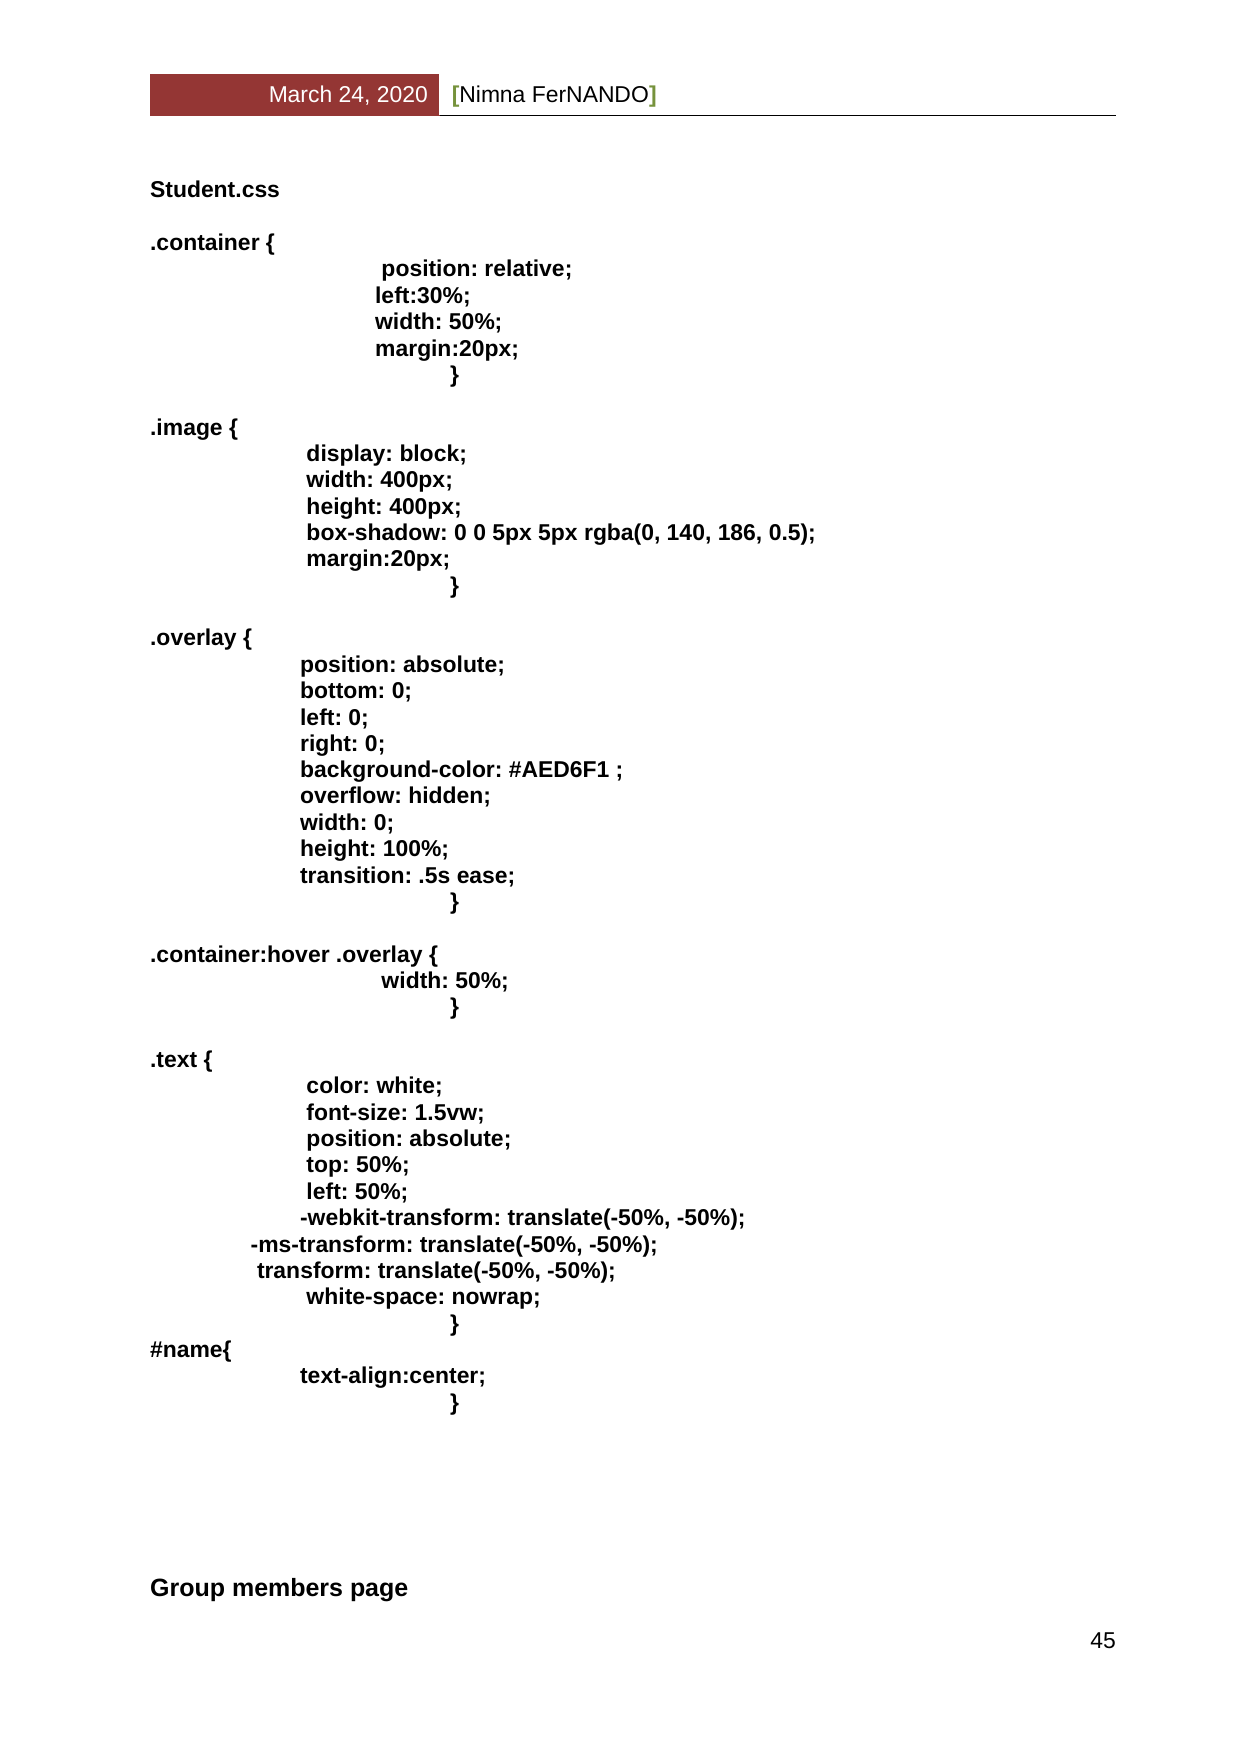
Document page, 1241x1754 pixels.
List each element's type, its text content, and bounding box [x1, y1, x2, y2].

text right: 0; [150, 730, 1116, 756]
text white-space: nowrap; [150, 1283, 1116, 1309]
text Student.css [150, 176, 1116, 203]
text position: relative; [150, 255, 1116, 282]
text text-align:center; [150, 1362, 1116, 1389]
text Group members page [150, 1573, 1116, 1602]
text color: white; [150, 1072, 1116, 1099]
text .container:hover .overlay { [150, 941, 1116, 967]
text background-color: #AED6F1 ; [150, 756, 1116, 782]
text margin:20px; [150, 545, 1116, 572]
text width: 0; [150, 809, 1116, 835]
text .container { [150, 229, 1116, 255]
text left: 50%; [150, 1178, 1116, 1204]
text display: block; [150, 440, 1116, 466]
text width: 400px; [150, 466, 1116, 493]
text bottom: 0; [150, 677, 1116, 703]
text overflow: hidden; [150, 782, 1116, 809]
text -webkit-transform: translate(-50%, -50%); [150, 1204, 1116, 1231]
text .image { [150, 413, 1116, 440]
text position: absolute; [150, 1125, 1116, 1151]
text -ms-transform: translate(-50%, -50%); [150, 1231, 1116, 1257]
text margin:20px; [150, 334, 1116, 361]
text } [150, 572, 1116, 598]
text width: 50%; [150, 308, 1116, 334]
text #name{ [150, 1336, 1116, 1362]
text transition: .5s ease; [150, 862, 1116, 888]
text } [150, 1389, 1116, 1415]
text width: 50%; [150, 967, 1116, 993]
text left: 0; [150, 703, 1116, 730]
text } [150, 888, 1116, 914]
text height: 100%; [150, 835, 1116, 862]
text .overlay { [150, 624, 1116, 651]
text .text { [150, 1046, 1116, 1072]
text position: absolute; [150, 651, 1116, 677]
text height: 400px; [150, 493, 1116, 519]
text transform: translate(-50%, -50%); [150, 1257, 1116, 1283]
text left:30%; [150, 282, 1116, 308]
text } [150, 993, 1116, 1020]
text } [150, 1309, 1116, 1336]
text font-size: 1.5vw; [150, 1099, 1116, 1125]
text top: 50%; [150, 1151, 1116, 1178]
text box-shadow: 0 0 5px 5px rgba(0, 140, 186, 0.5); [150, 519, 1116, 545]
text } [150, 361, 1116, 387]
